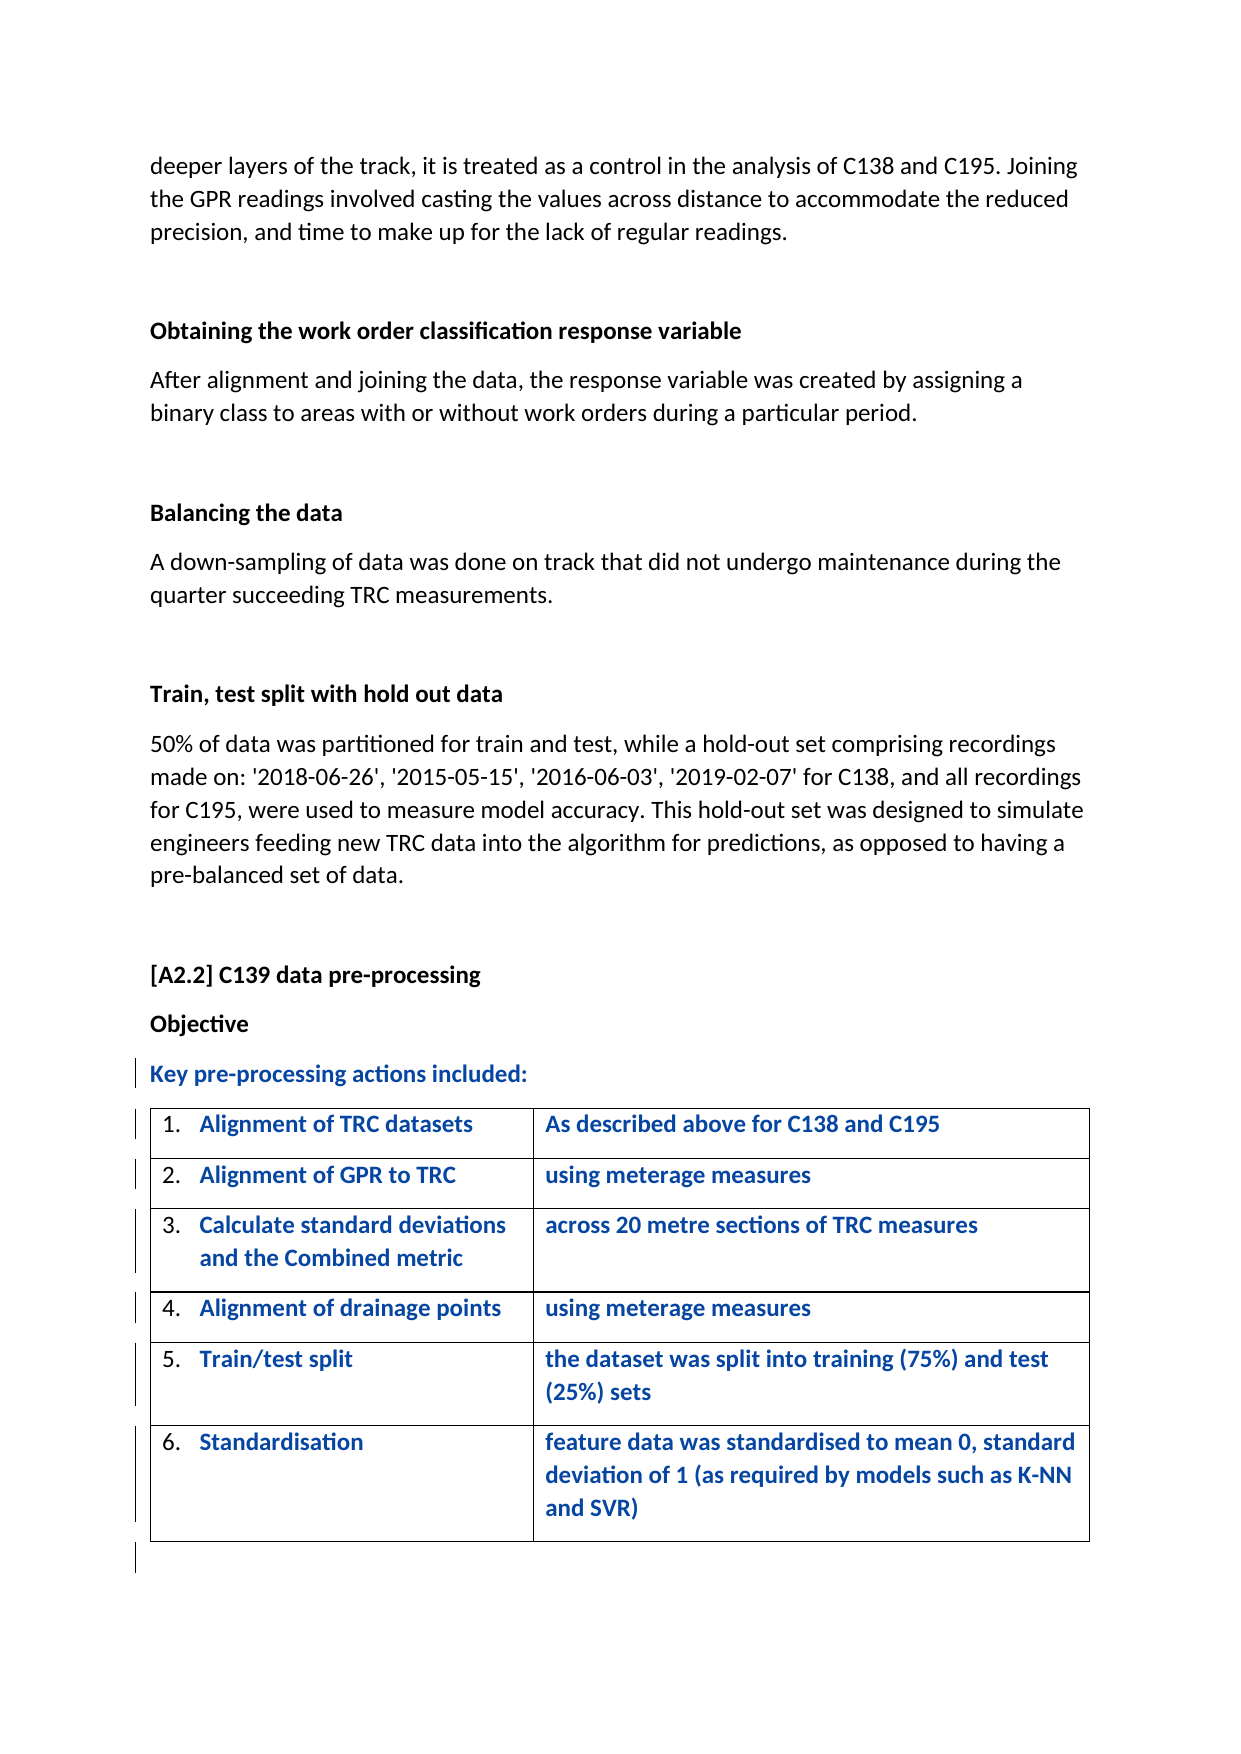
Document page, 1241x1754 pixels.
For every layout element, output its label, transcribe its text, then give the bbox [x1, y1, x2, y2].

table_cell across 20 metre sections of TRC measures [534, 1209, 1089, 1291]
table_header As described above for C138 and C195 [534, 1109, 1089, 1158]
text After alignment and joining the data, the response variable was created by assigning a binary class to areas with or without work orders during a particular period. [150, 364, 1090, 428]
table_cell Standardisation [151, 1426, 533, 1541]
text Balancing the data [150, 497, 1090, 527]
table_cell Calculate standard deviations and the Combined metric [151, 1209, 533, 1291]
text Obtaining the work order classification response variable [150, 315, 1090, 346]
table_cell using meterage measures [534, 1159, 1089, 1208]
text Key pre-processing actions included: [150, 1058, 1090, 1088]
table_cell the dataset was split into training (75%) and test (25%) sets [534, 1343, 1089, 1425]
table_cell Alignment of GPR to TRC [151, 1159, 533, 1208]
text [A2.2] C139 data pre-processing [150, 959, 1090, 989]
text A down-sampling of data was done on track that did not undergo maintenance during the quarter succeeding TRC measurements. [150, 546, 1090, 610]
text 50% of data was partitioned for train and test, while a hold-out set comprising recordings made on: '2018-06-26', '2015-05-15', '2016-06-03', '2019-02-07' for C138, and all recordings for C195, were used to measure model accuracy. This hold-out set was designed to simulate engineers feeding new TRC data into the algorithm for predictions, as opposed to having a pre-balanced set of data. [150, 728, 1090, 890]
table_header Alignment of TRC datasets [151, 1109, 533, 1158]
text Train, test split with hold out data [150, 678, 1090, 709]
text Objective [150, 1008, 1090, 1039]
table_cell Alignment of drainage points [151, 1293, 533, 1342]
table_cell Train/test split [151, 1343, 533, 1425]
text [150, 150, 1090, 246]
table_cell using meterage measures [534, 1293, 1089, 1342]
table_cell feature data was standardised to mean 0, standard deviation of 1 (as required by models such as K-NN and SVR) [534, 1426, 1089, 1541]
